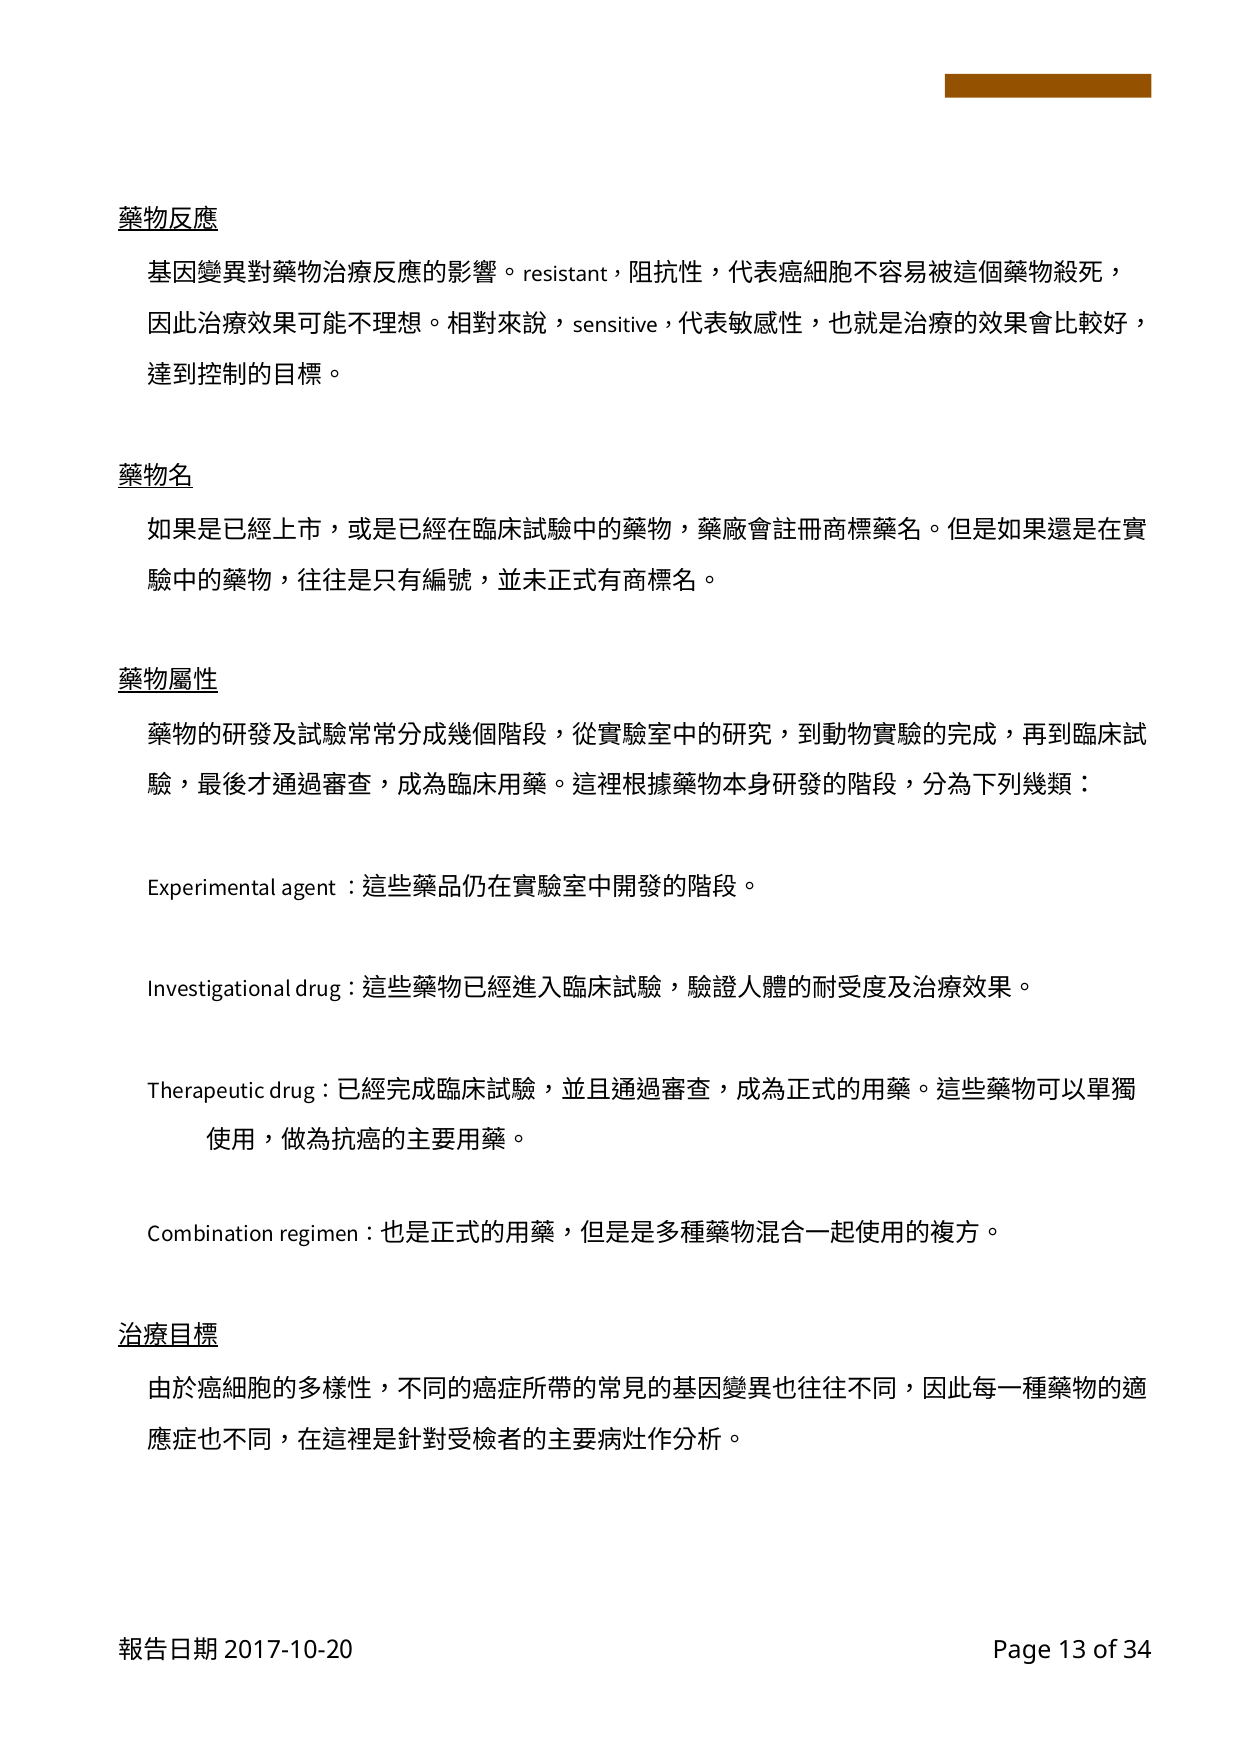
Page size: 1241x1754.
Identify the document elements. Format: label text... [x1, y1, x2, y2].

text Experimental agent ：這些藥品仍在實驗室中開發的階段。 [148, 866, 1152, 902]
text 藥物屬性 [118, 660, 1152, 696]
text 如果是已經上市，或是已經在臨床試驗中的藥物，藥廠會註冊商標藥名。但是如果還是在實驗中的藥物，往往是只有編號，並未正式有商標名。 [148, 510, 1152, 597]
text 由於癌細胞的多樣性，不同的癌症所帶的常見的基因變異也往往不同，因此每一種藥物的適應症也不同，在這裡是針對受檢者的主要病灶作分析。 [148, 1369, 1152, 1456]
text 基因變異對藥物治療反應的影響。resistant，阻抗性，代表癌細胞不容易被這個藥物殺死，因此治療效果可能不理想。相對來說，sensitive，代表敏感性，也就是治療的效果會比較好，達到控制的目標。 [148, 253, 1152, 390]
text Combination regimen：也是正式的用藥，但是是多種藥物混合一起使用的複方。 [148, 1213, 1152, 1249]
text 治療目標 [118, 1314, 1152, 1351]
text Investigational drug：這些藥物已經進入臨床試驗，驗證人體的耐受度及治療效果。 [148, 968, 1152, 1004]
text 藥物名 [118, 456, 1152, 492]
text Therapeutic drug：已經完成臨床試驗，並且通過審查，成為正式的用藥。這些藥物可以單獨使用，做為抗癌的主要用藥。 [148, 1069, 1152, 1156]
text 藥物的研發及試驗常常分成幾個階段，從實驗室中的研究，到動物實驗的完成，再到臨床試驗，最後才通過審查，成為臨床用藥。這裡根據藥物本身研發的階段，分為下列幾類： [148, 714, 1152, 801]
text 藥物反應 [118, 198, 1152, 234]
